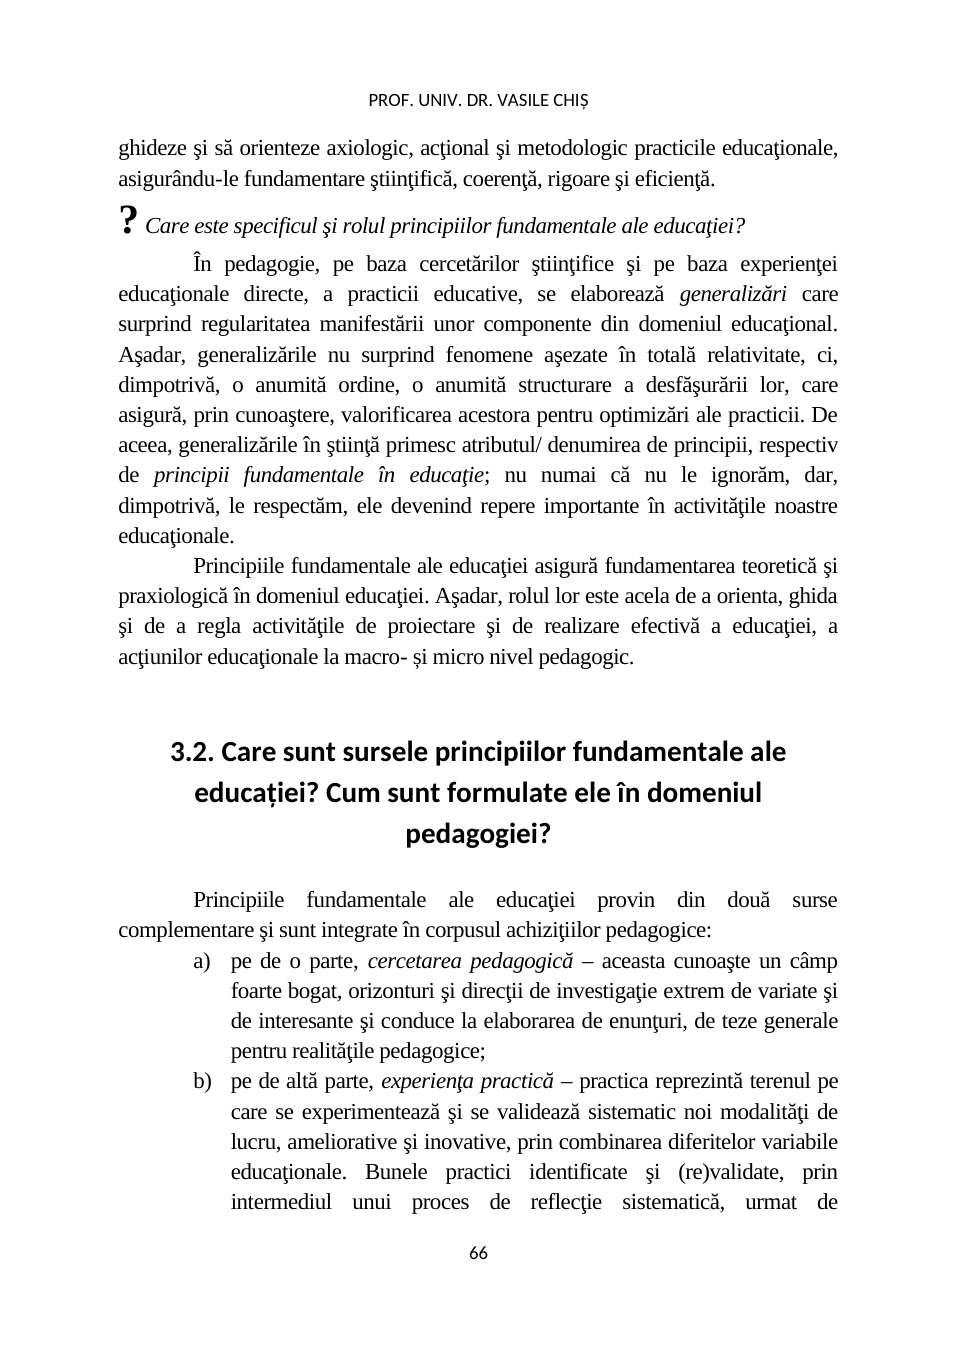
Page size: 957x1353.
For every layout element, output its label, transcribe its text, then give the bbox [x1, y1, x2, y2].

text ? Care este specificul şi rolul principiilor fundamentale ale educaţiei? [118, 195, 838, 243]
text Principiile fundamentale ale educaţiei provin din două surse complementare şi sunt integrate în corpusul achiziţiilor pedagogice: [118, 886, 838, 943]
list pe de o parte, cercetarea pedagogică – aceasta cunoaşte un câmp foarte bogat, orizonturi şi direcţii de investigaţie extrem de variate şi de interesante şi conduce la elaborarea de enunţuri, de teze generale pentru realităţile pedagogice; [193, 947, 838, 1064]
text În pedagogie, pe baza cercetărilor ştiinţifice şi pe baza experienţei educaţionale directe, a practicii educative, se elaborează generalizări care surprind regularitatea manifestării unor componente din domeniul educaţional. Aşadar, generalizările nu surprind fenomene aşezate în totală relativitate, ci, dimpotrivă, o anumită ordine, o anumită structurare a desfăşurării lor, care asigură, prin cunoaştere, valorificarea acestora pentru optimizări ale practicii. De aceea, generalizările în ştiinţă primesc atributul/ denumirea de principii, respectiv de principii fundamentale în educaţie; nu numai că nu le ignorăm, dar, dimpotrivă, le respectăm, ele devenind repere importante în activităţile noastre educaţionale. [118, 250, 838, 548]
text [118, 134, 838, 191]
subtitle 3.2. Care sunt sursele principiilor fundamentale ale educaţiei? Cum sunt formulate ele în domeniul pedagogiei? [118, 733, 838, 851]
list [193, 1068, 838, 1215]
text Principiile fundamentale ale educaţiei asigură fundamentarea teoretică şi praxiologică în domeniul educaţiei. Aşadar, rolul lor este acela de a orienta, ghida şi de a regla activităţile de proiectare şi de realizare efectivă a educaţiei, a acţiunilor educaţionale la macro- și micro nivel pedagogic. [118, 552, 838, 669]
